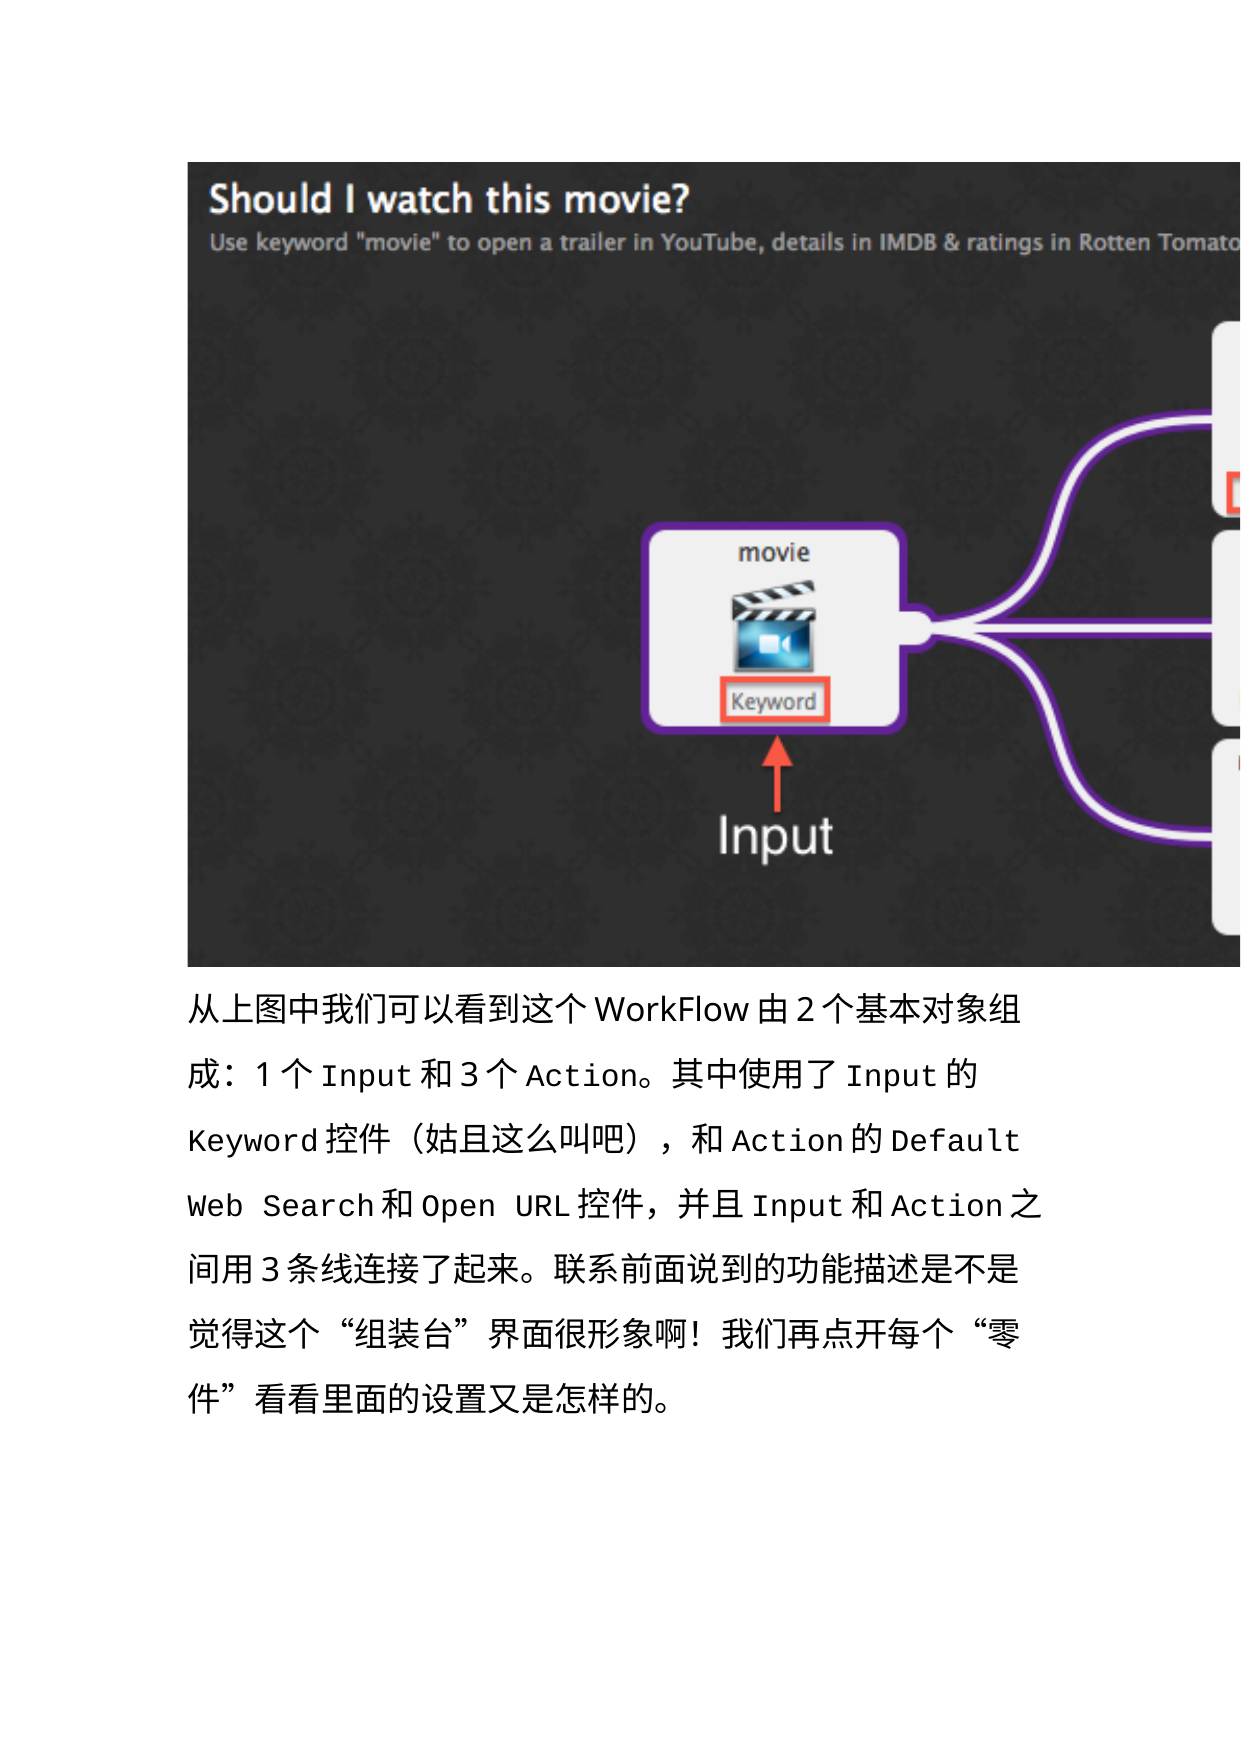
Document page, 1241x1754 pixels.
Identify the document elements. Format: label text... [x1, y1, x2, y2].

picture [187, 162, 1241, 967]
text 从上图中我们可以看到这个WorkFlow由2个基本对象组成：1个Input和3个Action。其中使用了Input的Keyword控件（姑且这么叫吧），和Action的Default Web Search和Open URL控件，并且Input和Action之间用3条线连接了起来。联系前面说到的功能描述是不是觉得这个“组装台”界面很形象啊！我们再点开每个“零件”看看里面的设置又是怎样的。 [187, 974, 1053, 1429]
